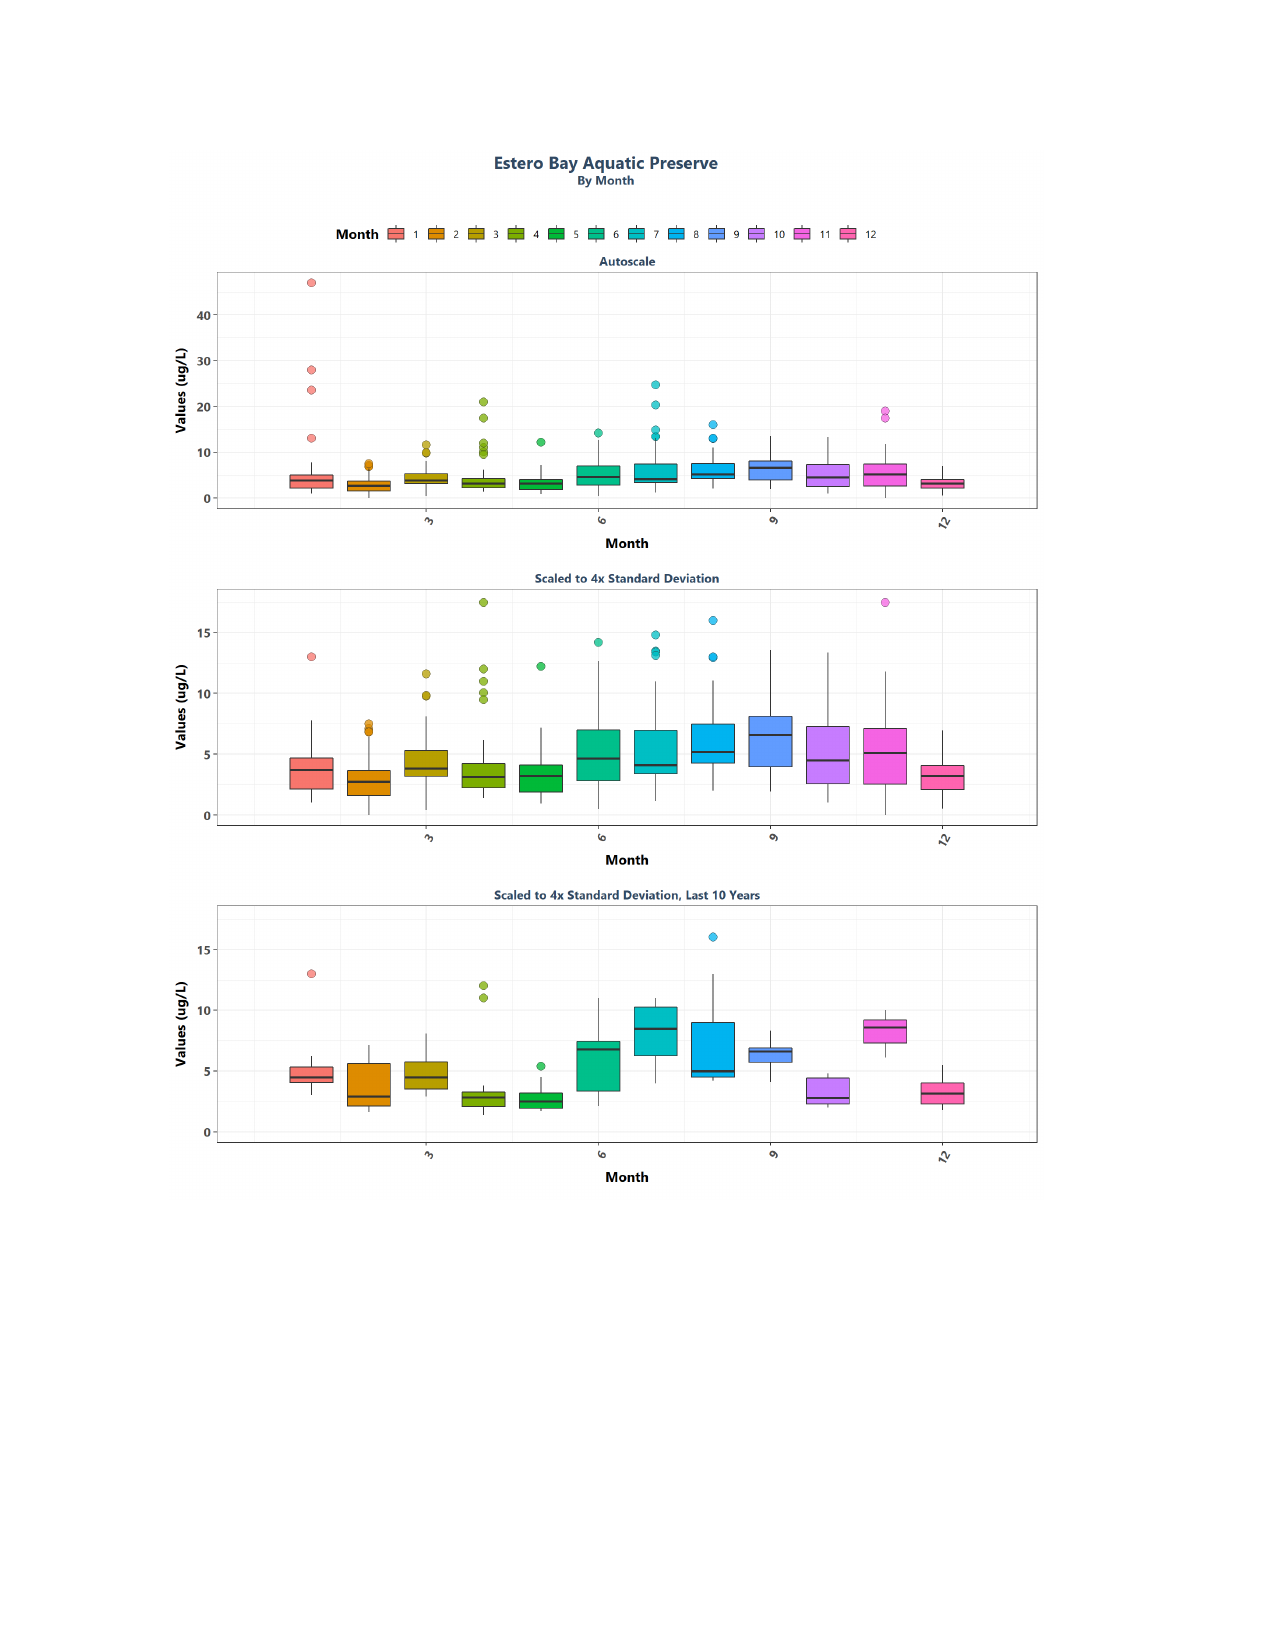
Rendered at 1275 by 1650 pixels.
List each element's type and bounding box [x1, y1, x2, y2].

picture [168, 150, 1044, 1200]
